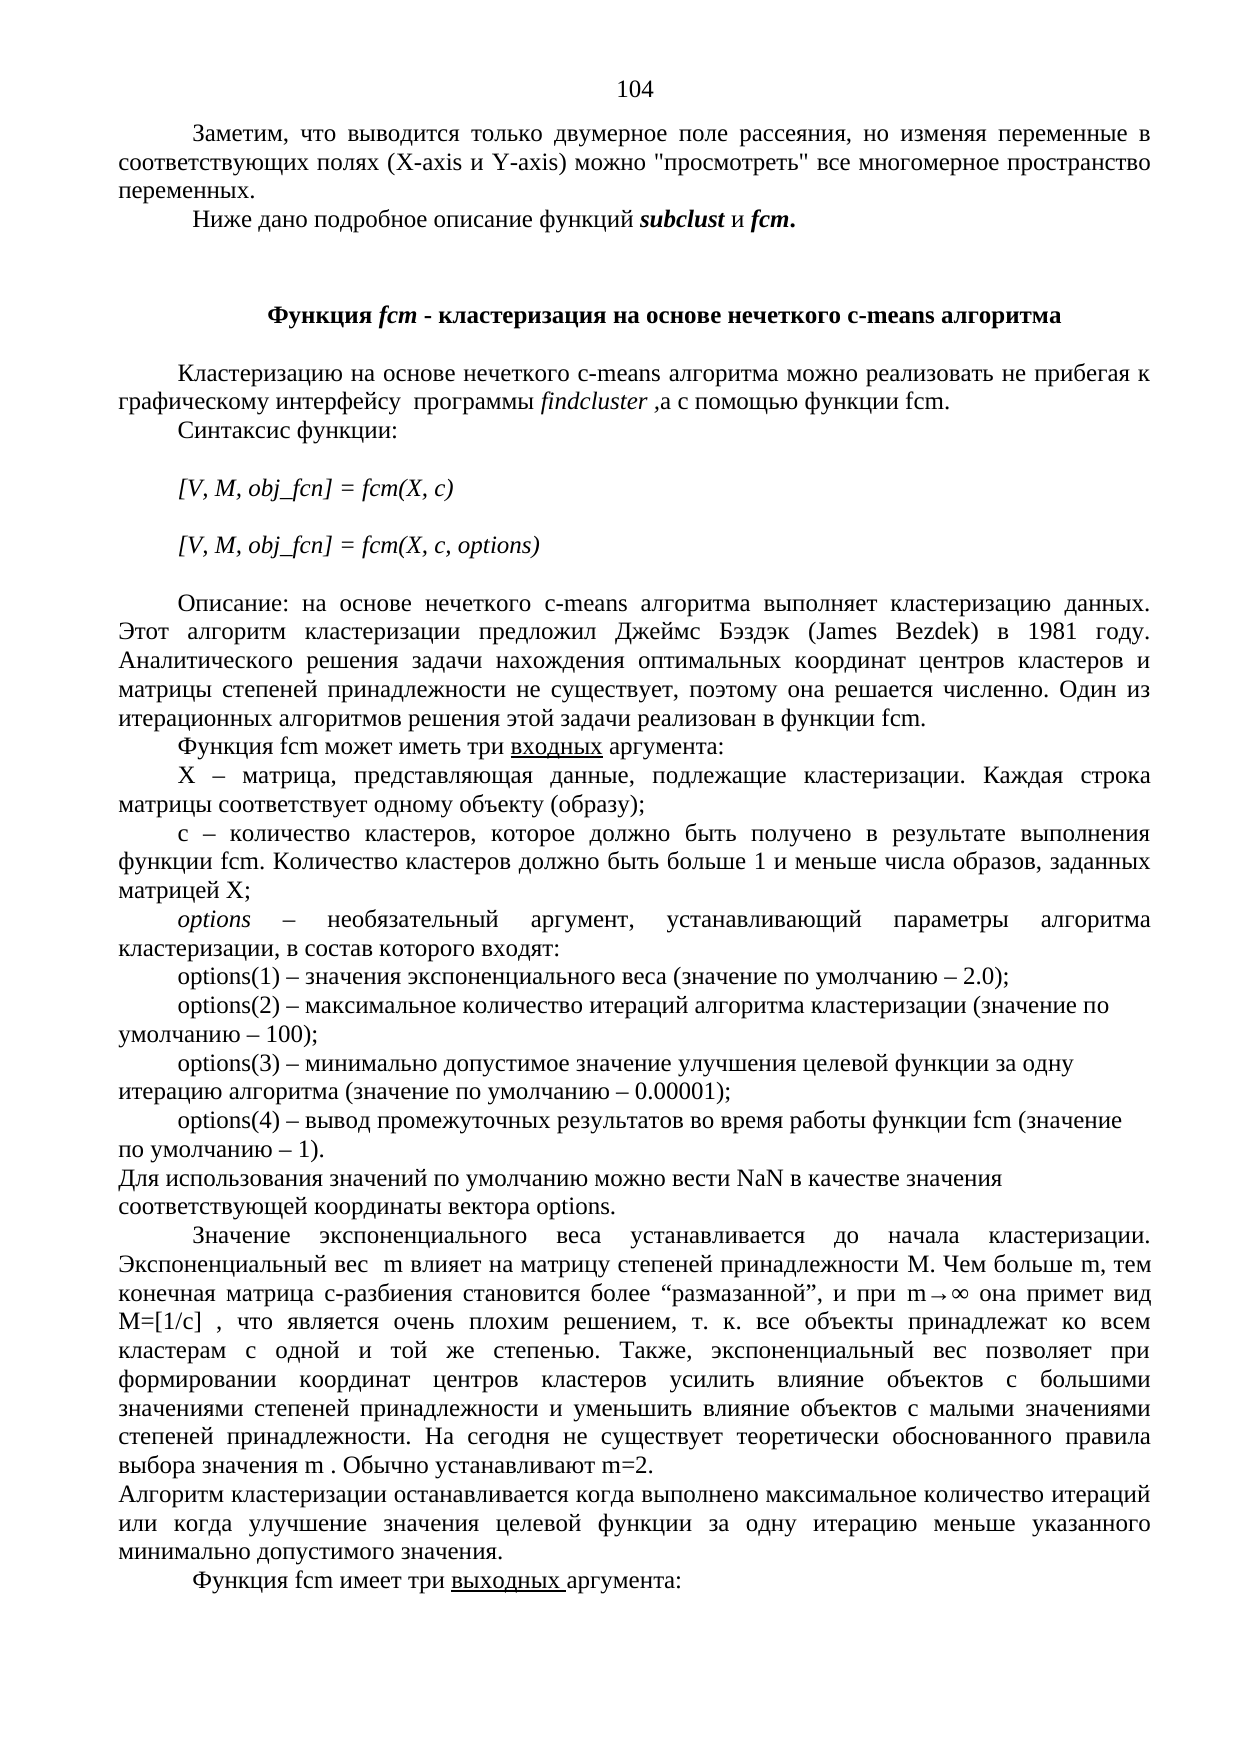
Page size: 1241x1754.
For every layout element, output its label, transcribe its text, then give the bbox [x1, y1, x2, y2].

text Для использования значений по умолчанию можно вести NaN в качестве значения соответствующей координаты вектора options. [118, 1163, 1152, 1220]
text Заметим, что выводится только двумерное поле рассеяния, но изменяя переменные в соответствующих полях (X-axis и Y-axis) можно "просмотреть" все многомерное пространство переменных. [118, 118, 1152, 204]
text Значение экспоненциального веса устанавливается до начала кластеризации. Экспоненциальный вес m влияет на матрицу степеней принадлежности M. Чем больше m, тем конечная матрица c-разбиения становится более “размазанной”, и при m→∞ она примет вид M=[1/c] , что является очень плохим решением, т. к. все объекты принадлежат ко всем кластерам с одной и той же степенью. Также, экспоненциальный вес позволяет при формировании координат центров кластеров усилить влияние объектов с большими значениями степеней принадлежности и уменьшить влияние объектов с малыми значениями степеней принадлежности. На сегодня не существует теоретически обоснованного правила выбора значения m . Обычно устанавливают m=2. [118, 1220, 1152, 1479]
subtitle Функция fcm - кластеризация на основе нечеткого c-means алгоритма [118, 300, 1152, 329]
subtitle c – количество кластеров, которое должно быть получено в результате выполнения функции fcm. Количество кластеров должно быть больше 1 и меньше числа образов, заданных матрицей X; [118, 818, 1152, 904]
subtitle Кластеризацию на основе нечеткого c-means алгоритма можно реализовать не прибегая к графическому интерфейсу программы findcluster ,а с помощью функции fcm. [118, 358, 1152, 415]
text options(4) – вывод промежуточных результатов во время работы функции fcm (значение по умолчанию – 1). [118, 1105, 1152, 1163]
subtitle Описание: на основе нечеткого c-means алгоритма выполняет кластеризацию данных. Этот алгоритм кластеризации предложил Джеймс Бэздэк (James Bezdek) в 1981 году. Аналитического решения задачи нахождения оптимальных координат центров кластеров и матрицы степеней принадлежности не существует, поэтому она решается численно. Один из итерационных алгоритмов решения этой задачи реализован в функции fcm. [118, 588, 1152, 731]
text Алгоритм кластеризации останавливается когда выполнено максимальное количество итераций или когда улучшение значения целевой функции за одну итерацию меньше указанного минимально допустимого значения. [118, 1479, 1152, 1565]
subtitle options(1) – значения экспоненциального веса (значение по умолчанию – 2.0); [118, 961, 1152, 990]
subtitle options – необязательный аргумент, устанавливающий параметры алгоритма кластеризации, в состав которого входят: [118, 904, 1152, 961]
subtitle Функция fcm может иметь три входных аргумента: [118, 731, 1152, 760]
subtitle [V, M, obj_fcn] = fcm(X, c) [118, 473, 1152, 501]
text options(2) – максимальное количество итераций алгоритма кластеризации (значение по умолчанию – 100); [118, 990, 1152, 1048]
subtitle X – матрица, представляющая данные, подлежащие кластеризации. Каждая строка матрицы соответствует одному объекту (образу); [118, 760, 1152, 818]
subtitle Синтаксис функции: [118, 415, 1152, 444]
text Функция fcm имеет три выходных аргумента: [118, 1565, 1152, 1594]
text options(3) – минимально допустимое значение улучшения целевой функции за одну итерацию алгоритма (значение по умолчанию – 0.00001); [118, 1048, 1152, 1105]
subtitle [V, M, obj_fcn] = fcm(X, c, options) [118, 530, 1152, 559]
text Ниже дано подробное описание функций subclust и fcm. [118, 204, 1152, 233]
